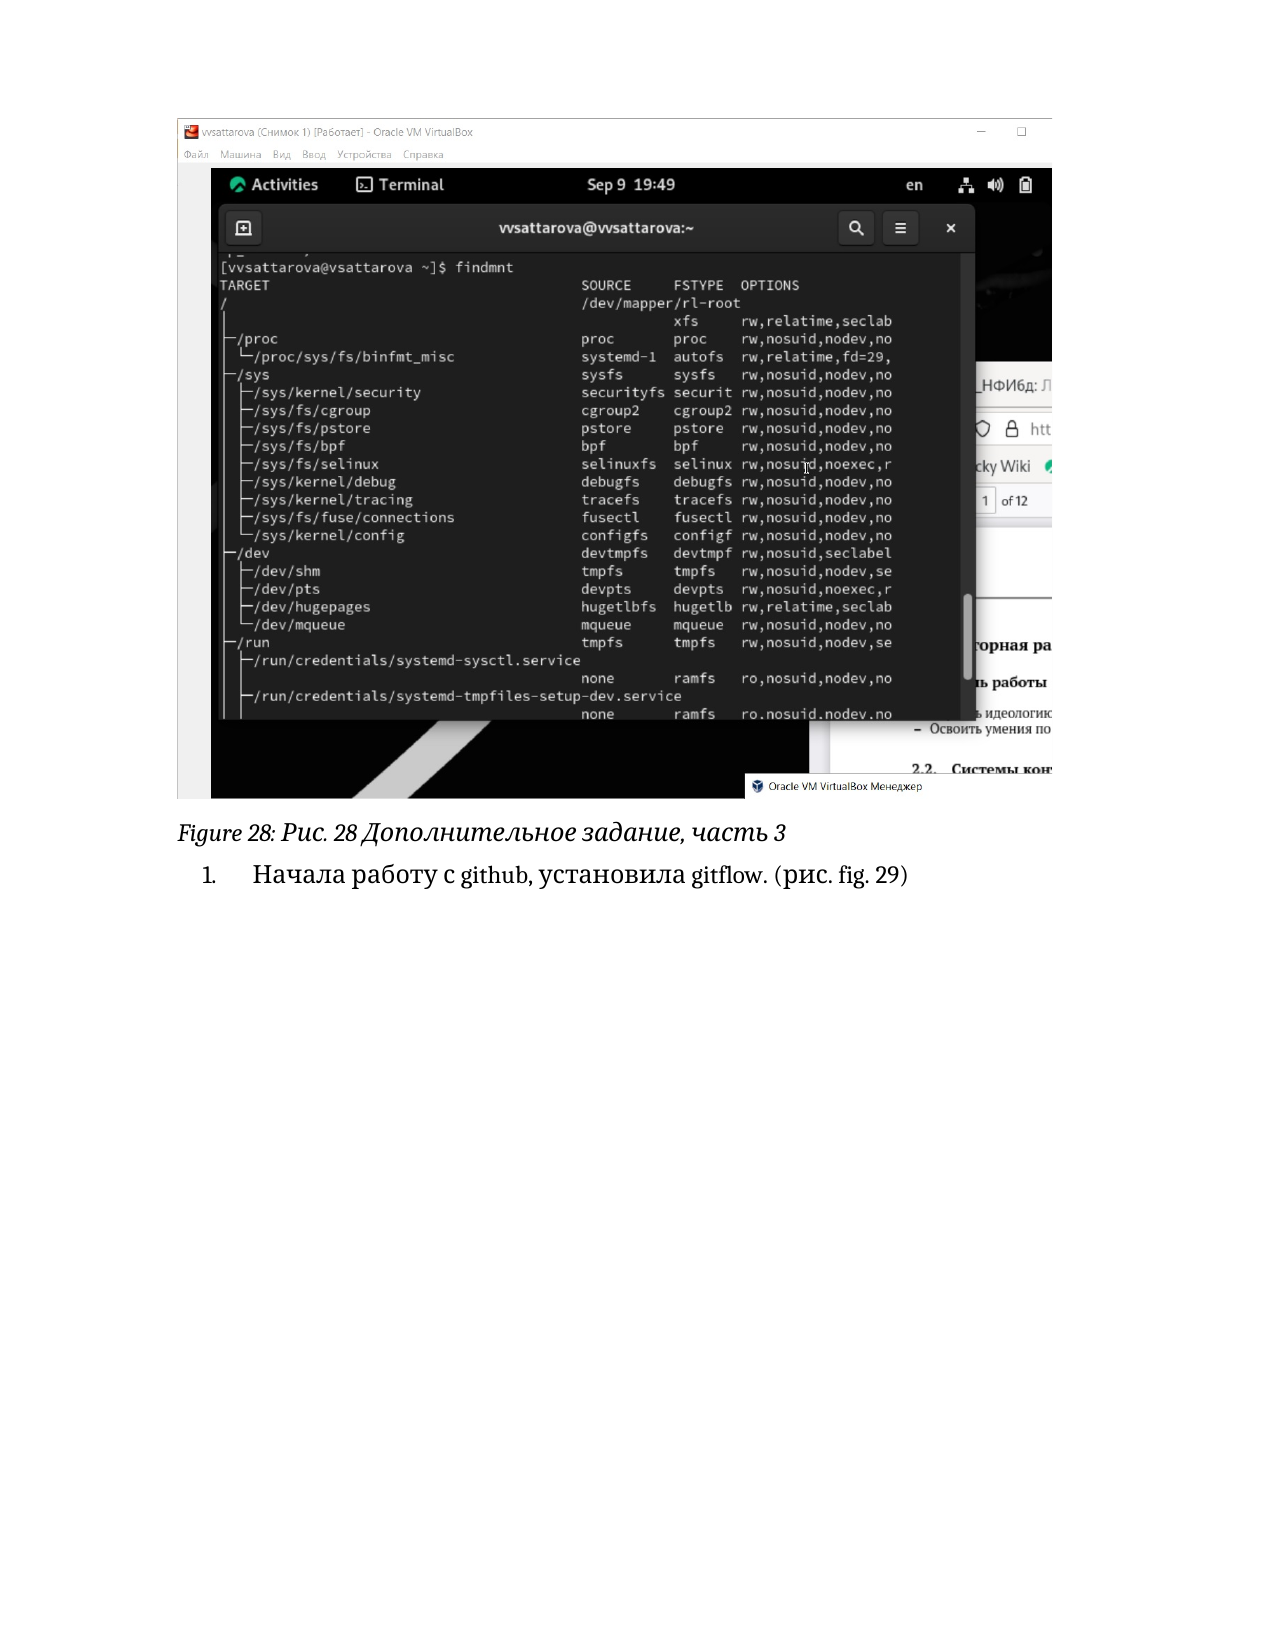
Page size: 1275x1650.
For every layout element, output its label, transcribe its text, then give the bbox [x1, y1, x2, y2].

text Figure 28: Рис. 28 Дополнительное задание, часть 3 [177, 819, 1186, 848]
picture [177, 118, 1053, 799]
list Начала работу с github, установила gitflow. (рис. fig. 29) [202, 861, 1186, 889]
